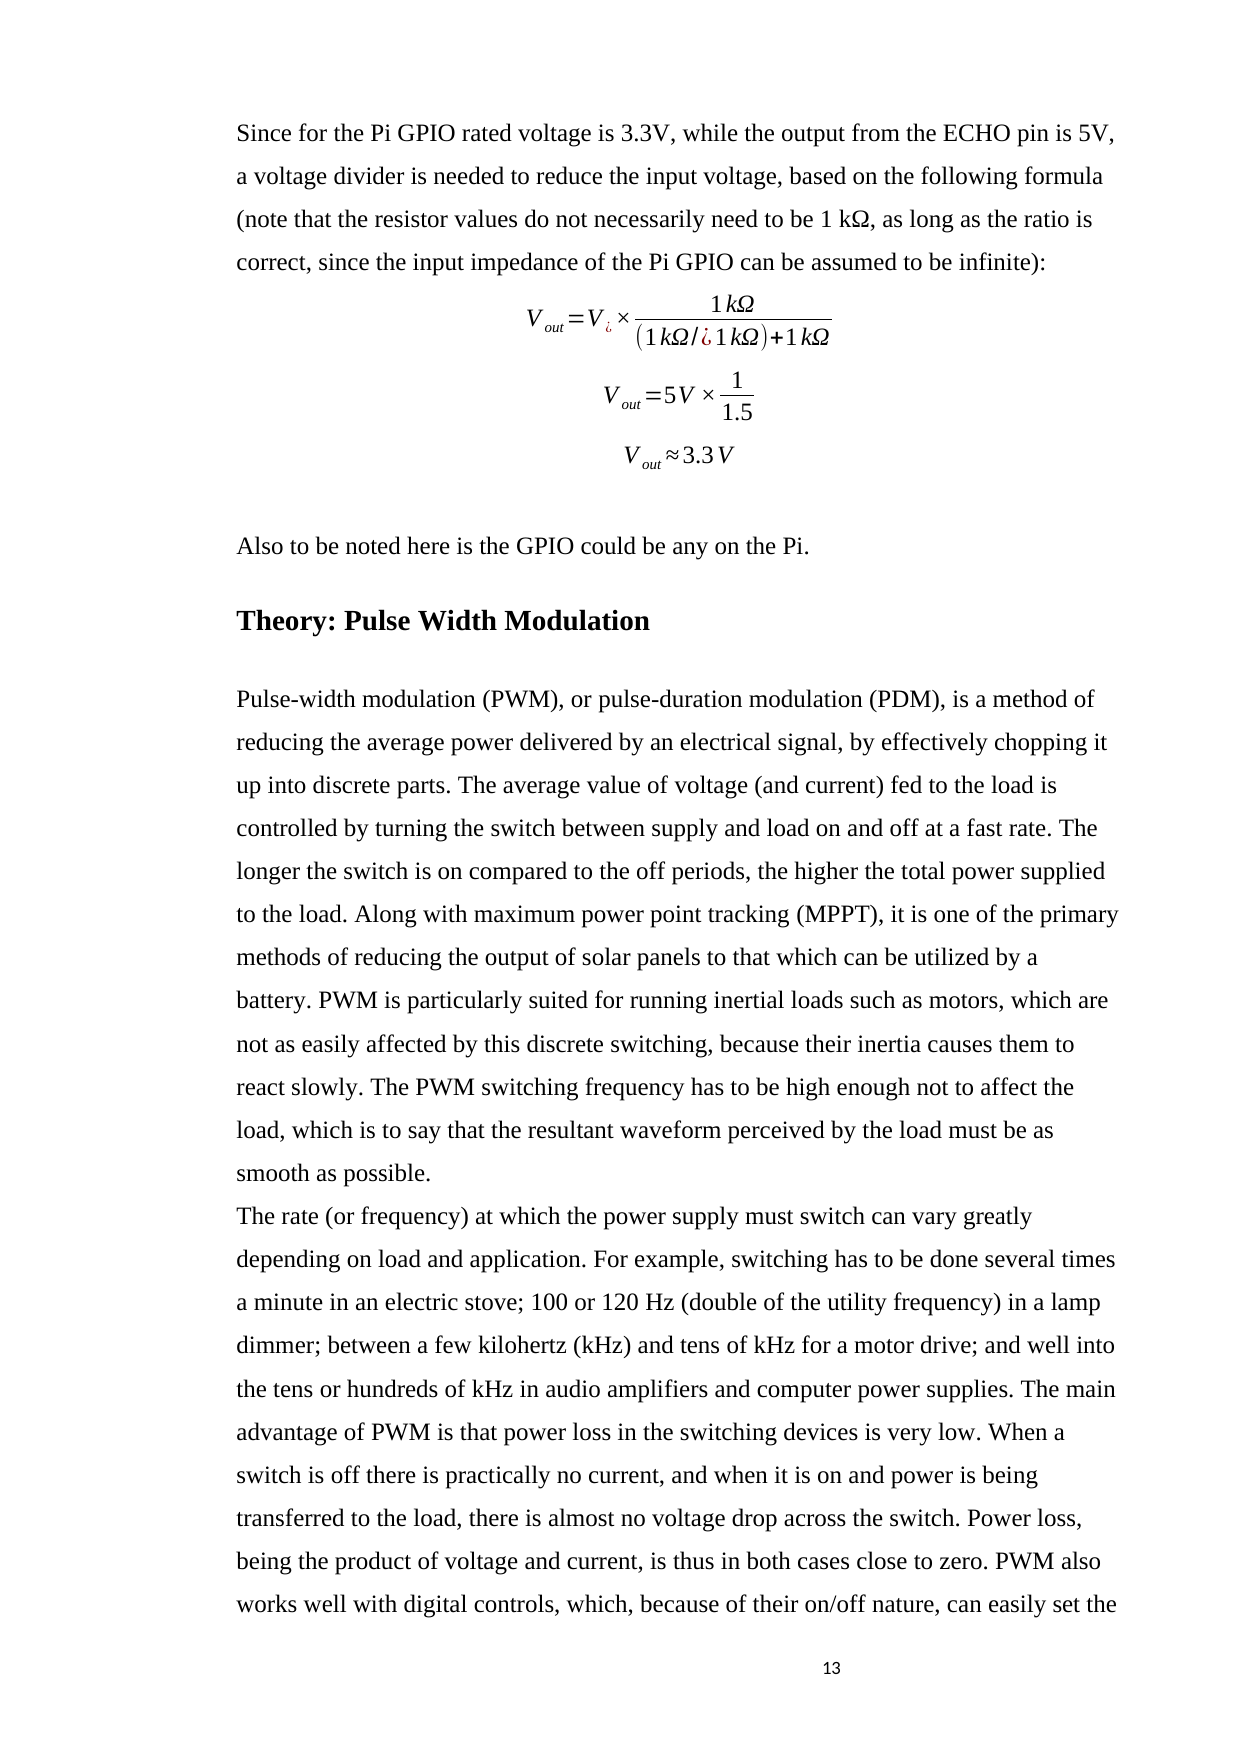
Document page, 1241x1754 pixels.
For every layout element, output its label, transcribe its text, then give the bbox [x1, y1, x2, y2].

subtitle Theory: Pulse Width Modulation [236, 603, 1122, 637]
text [236, 1201, 1122, 1618]
text Since for the Pi GPIO rated voltage is 3.3V, while the output from the ECHO pin is 5V, a voltage divider is needed to reduce the input voltage, based on the following formula (note that the resistor values do not necessarily need to be 1 kΩ, as long as the ratio is correct, since the input impedance of the Pi GPIO can be assumed to be infinite): [236, 118, 1122, 276]
text Pulse-width modulation (PWM), or pulse-duration modulation (PDM), is a method of reducing the average power delivered by an electrical signal, by effectively chopping it up into discrete parts. The average value of voltage (and current) fed to the load is controlled by turning the switch between supply and load on and off at a fast rate. The longer the switch is on compared to the off periods, the higher the total power supplied to the load. Along with maximum power point tracking (MPPT), it is one of the primary methods of reducing the output of solar panels to that which can be utilized by a battery. PWM is particularly suited for running inertial loads such as motors, which are not as easily affected by this discrete switching, because their inertia causes them to react slowly. The PWM switching frequency has to be high enough not to affect the load, which is to say that the resultant waveform perceived by the load must be as smooth as possible. [236, 684, 1122, 1187]
text Also to be noted here is the GPIO could be any on the Pi. [236, 531, 1122, 560]
